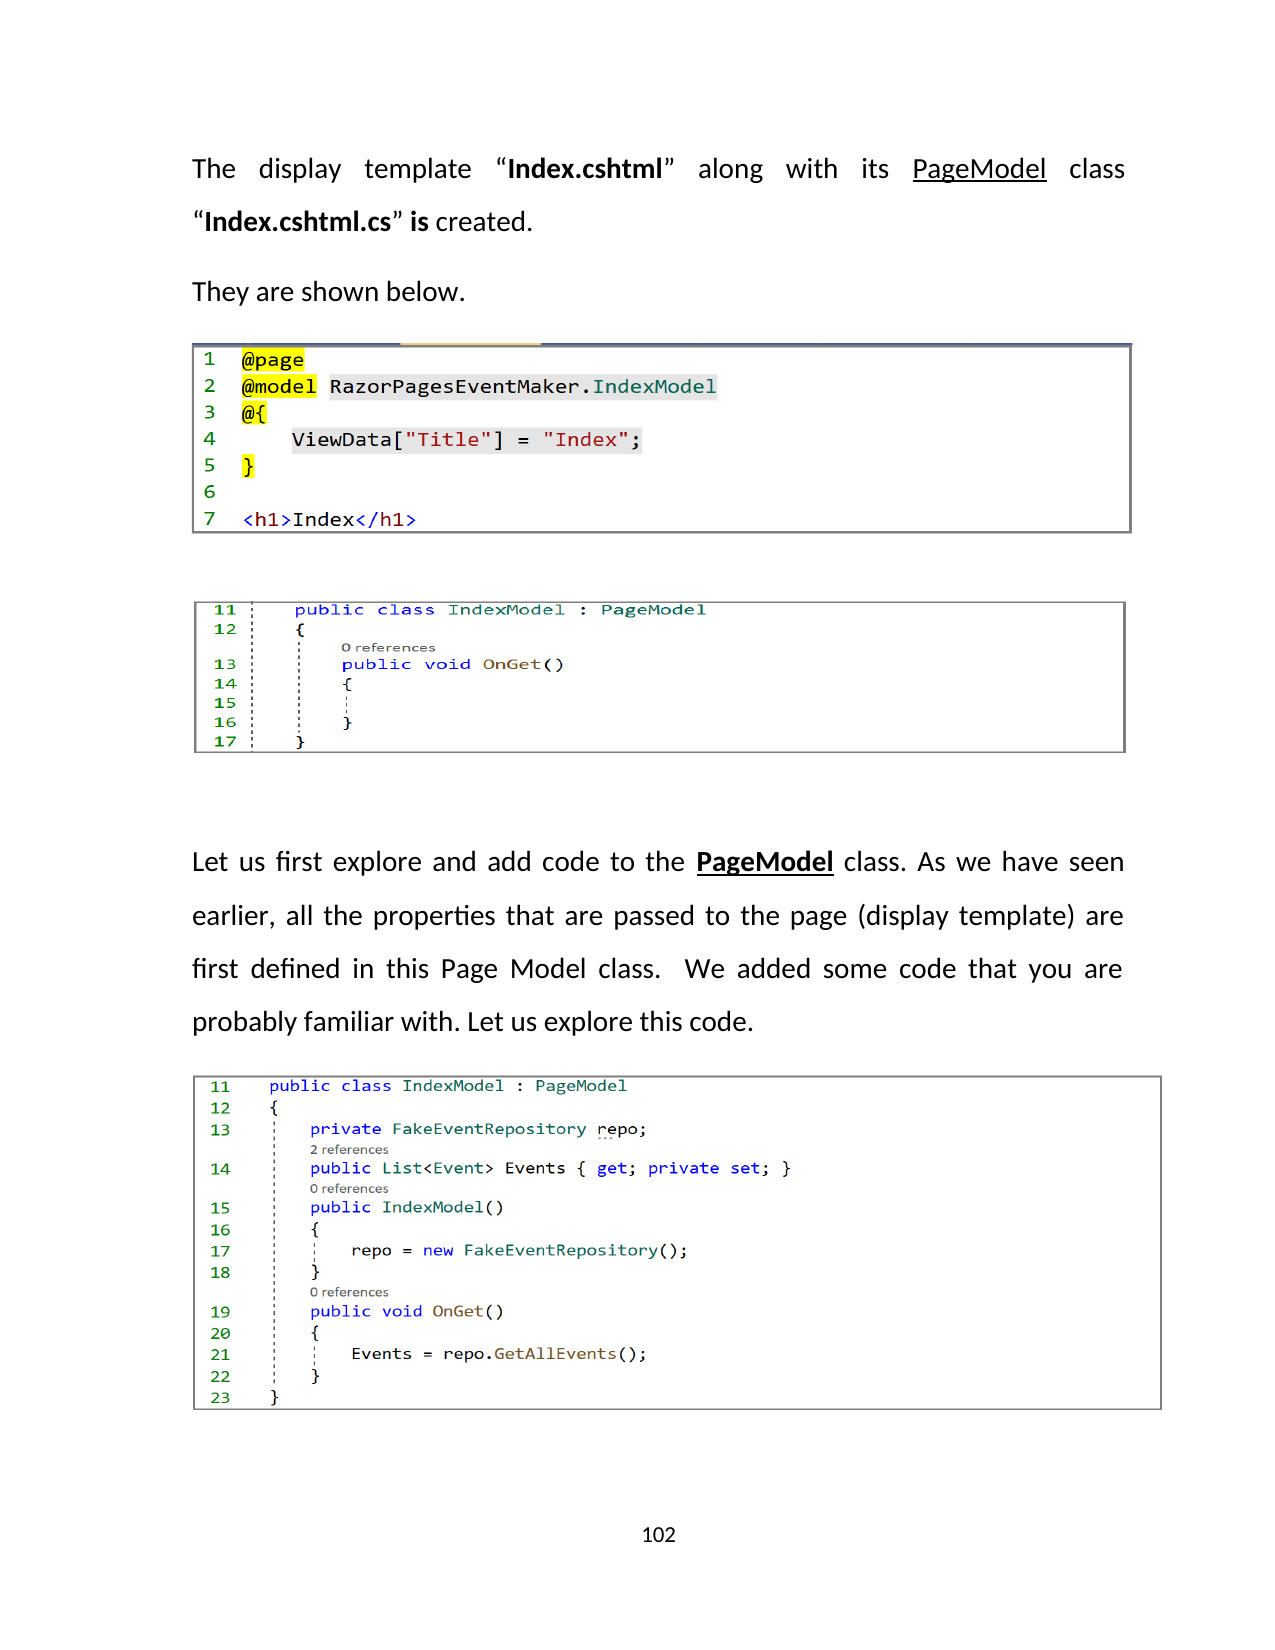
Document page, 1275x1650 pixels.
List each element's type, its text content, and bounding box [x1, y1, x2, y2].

text Let us first explore and add code to the PageModel class. As we have seen earlier, all the properties that are passed to the page (display template) are first defined in this Page Model class. We added some code that you are probably familiar with. Let us explore this code. [192, 843, 1125, 1039]
text The display template “Index.cshtml” along with its PageModel class “Index.cshtml.cs” is created. [192, 150, 1125, 239]
picture [191, 343, 1133, 534]
text They are shown below. [192, 273, 1125, 309]
picture [191, 599, 1127, 754]
picture [191, 1073, 1164, 1411]
